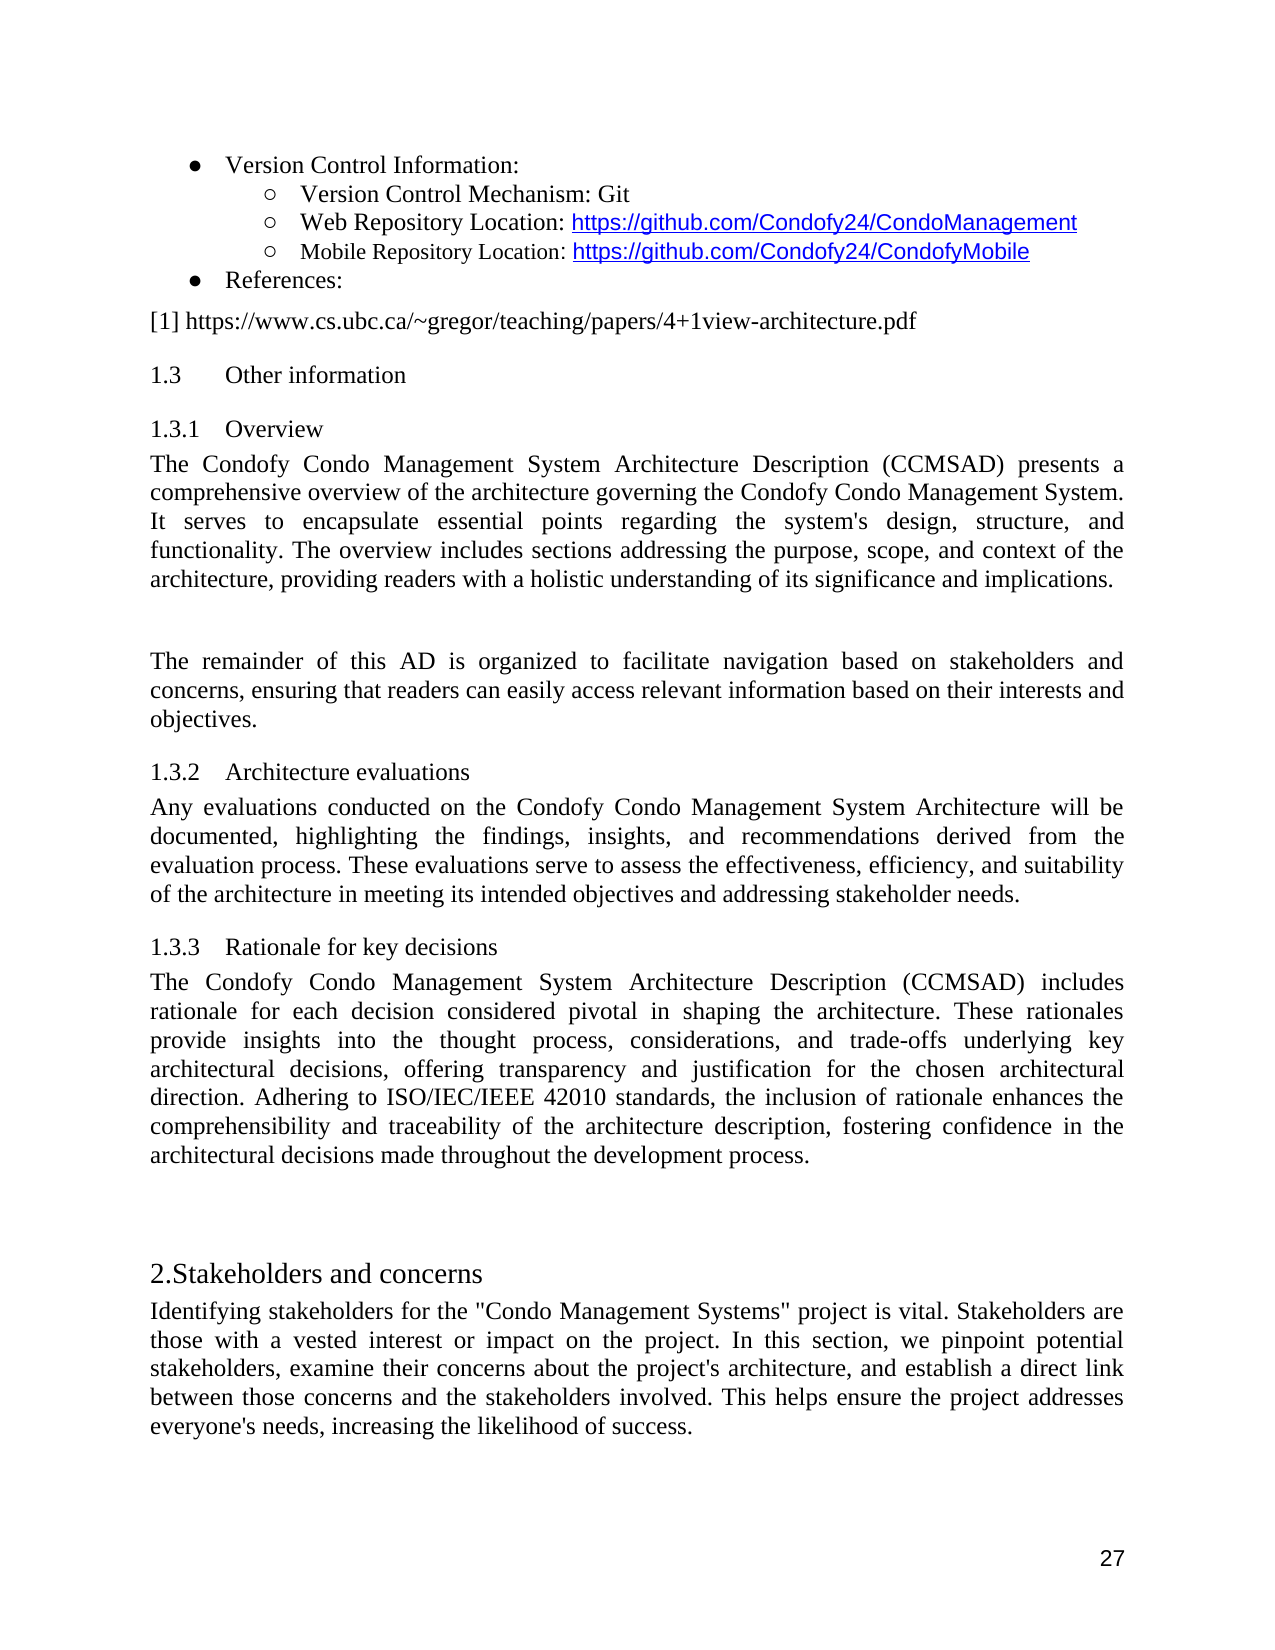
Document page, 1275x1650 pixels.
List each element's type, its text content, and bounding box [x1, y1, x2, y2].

list Web Repository Location: https://github.com/Condofy24/CondoManagement [262, 207, 1125, 236]
subtitle 1.3.1 Overview [150, 414, 1125, 442]
text The Condofy Condo Management System Architecture Description (CCMSAD) presents a comprehensive overview of the architecture governing the Condofy Condo Management System. It serves to encapsulate essential points regarding the system's design, structure, and functionality. The overview includes sections addressing the purpose, scope, and context of the architecture, providing readers with a holistic understanding of its significance and implications. [150, 449, 1125, 592]
subtitle 1.3.2 Architecture evaluations [150, 757, 1125, 786]
text The Condofy Condo Management System Architecture Description (CCMSAD) includes rationale for each decision considered pivotal in shaping the architecture. These rationales provide insights into the thought process, considerations, and trade-offs underlying key architectural decisions, offering transparency and justification for the chosen architectural direction. Adhering to ISO/IEC/IEEE 42010 standards, the inclusion of rationale enhances the comprehensibility and traceability of the architecture description, fostering confidence in the architectural decisions made throughout the development process. [150, 967, 1125, 1169]
list Version Control Mechanism: Git [262, 179, 1125, 207]
text Any evaluations conducted on the Condofy Condo Management System Architecture will be documented, highlighting the findings, insights, and recommendations derived from the evaluation process. These evaluations serve to assess the effectiveness, efficiency, and suitability of the architecture in meeting its intended objectives and addressing stakeholder needs. [150, 792, 1125, 907]
text Identifying stakeholders for the "Condo Management Systems" project is vital. Stakeholders are those with a vested interest or impact on the project. In this section, we pinpoint potential stakeholders, examine their concerns about the project's architecture, and establish a direct link between those concerns and the stakeholders involved. This helps ensure the project addresses everyone's needs, increasing the likelihood of success. [150, 1296, 1125, 1440]
text The remainder of this AD is organized to facilitate navigation based on stakeholders and concerns, ensuring that readers can easily access relevant information based on their interests and objectives. [150, 646, 1125, 732]
text [1] https://www.cs.ubc.ca/~gregor/teaching/papers/4+1view-architecture.pdf [150, 306, 1125, 335]
list Version Control Information: [187, 150, 1125, 179]
list Mobile Repository Location: https://github.com/Condofy24/CondofyMobile [262, 236, 1125, 265]
subtitle 1.3 Other information [150, 360, 1125, 389]
subtitle 1.3.3 Rationale for key decisions [150, 932, 1125, 961]
subtitle 2.Stakeholders and concerns [150, 1256, 1125, 1290]
list References: [187, 265, 1125, 294]
